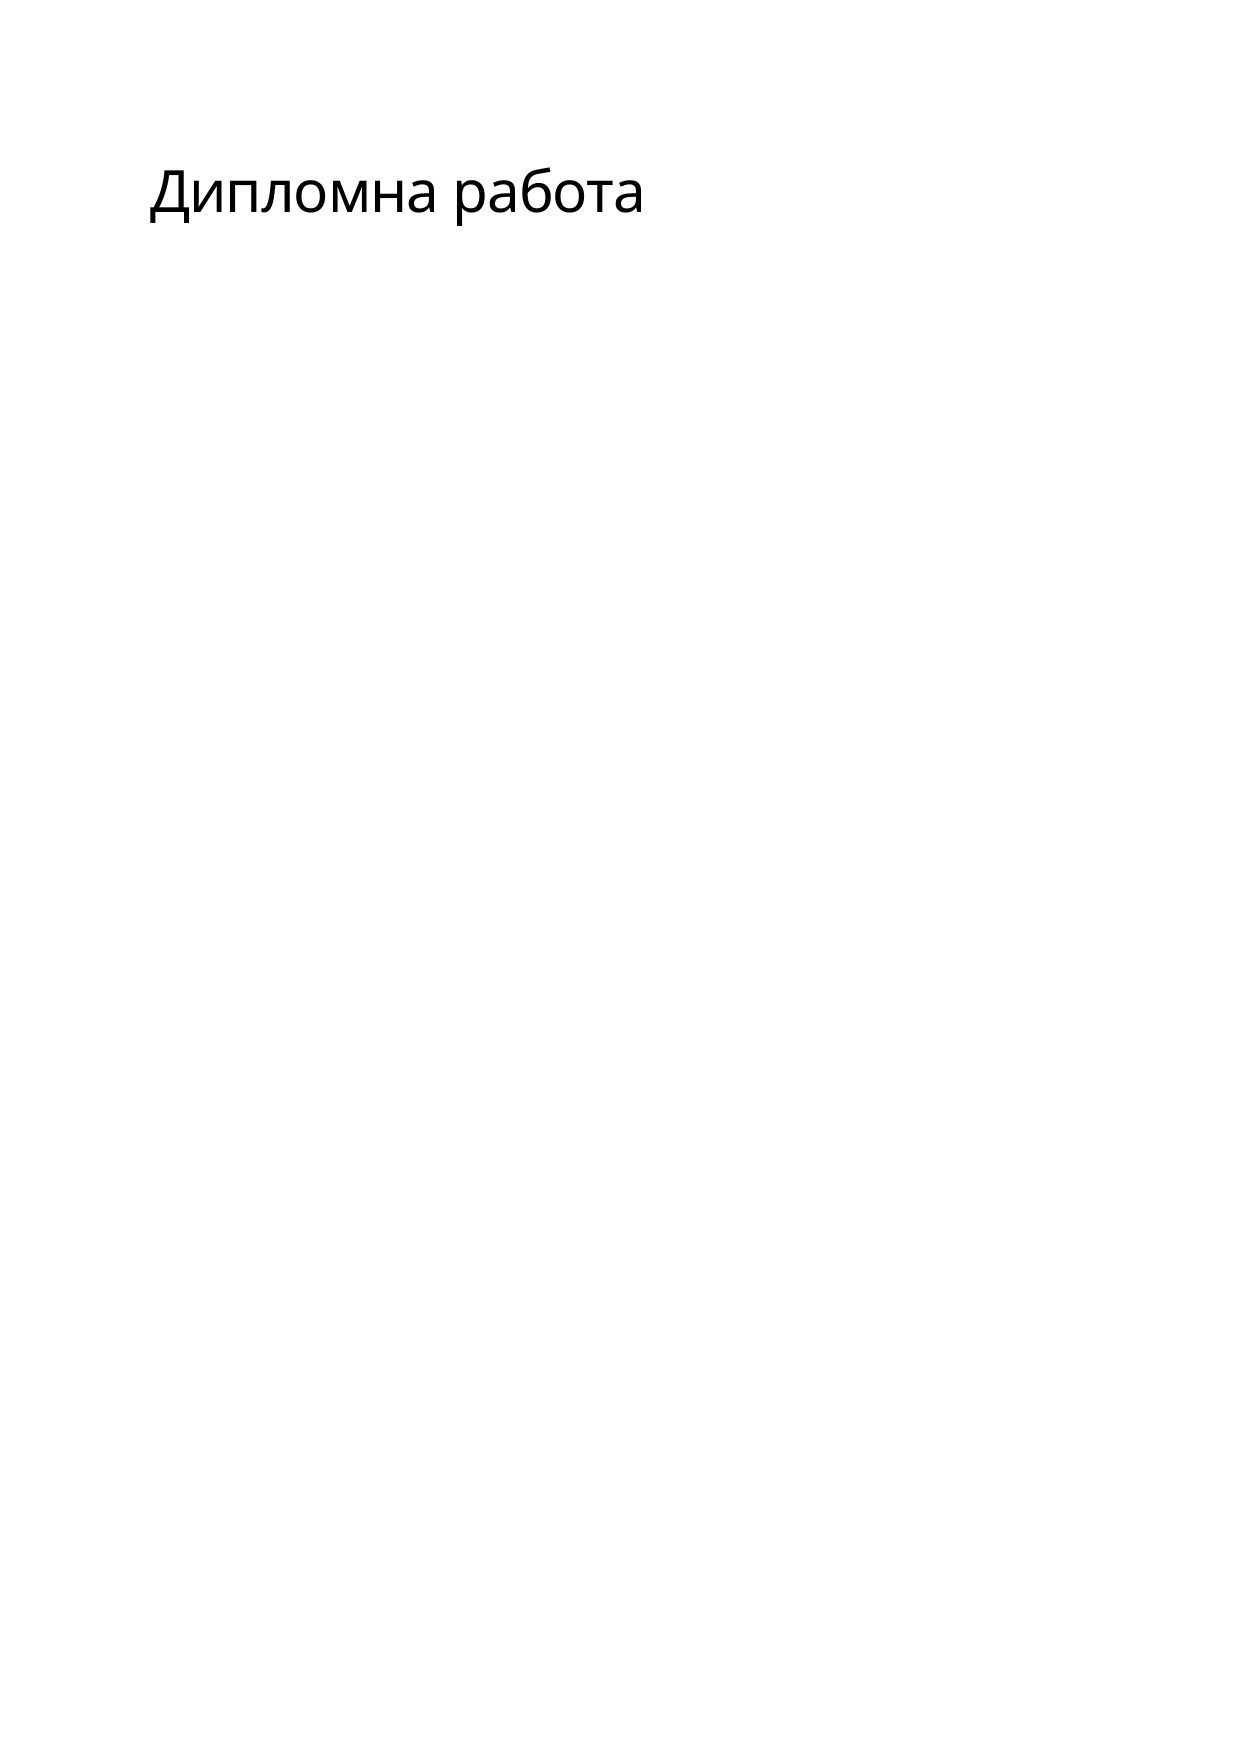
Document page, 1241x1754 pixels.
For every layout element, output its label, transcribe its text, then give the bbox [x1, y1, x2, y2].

title Дипломна работа [150, 150, 1090, 229]
